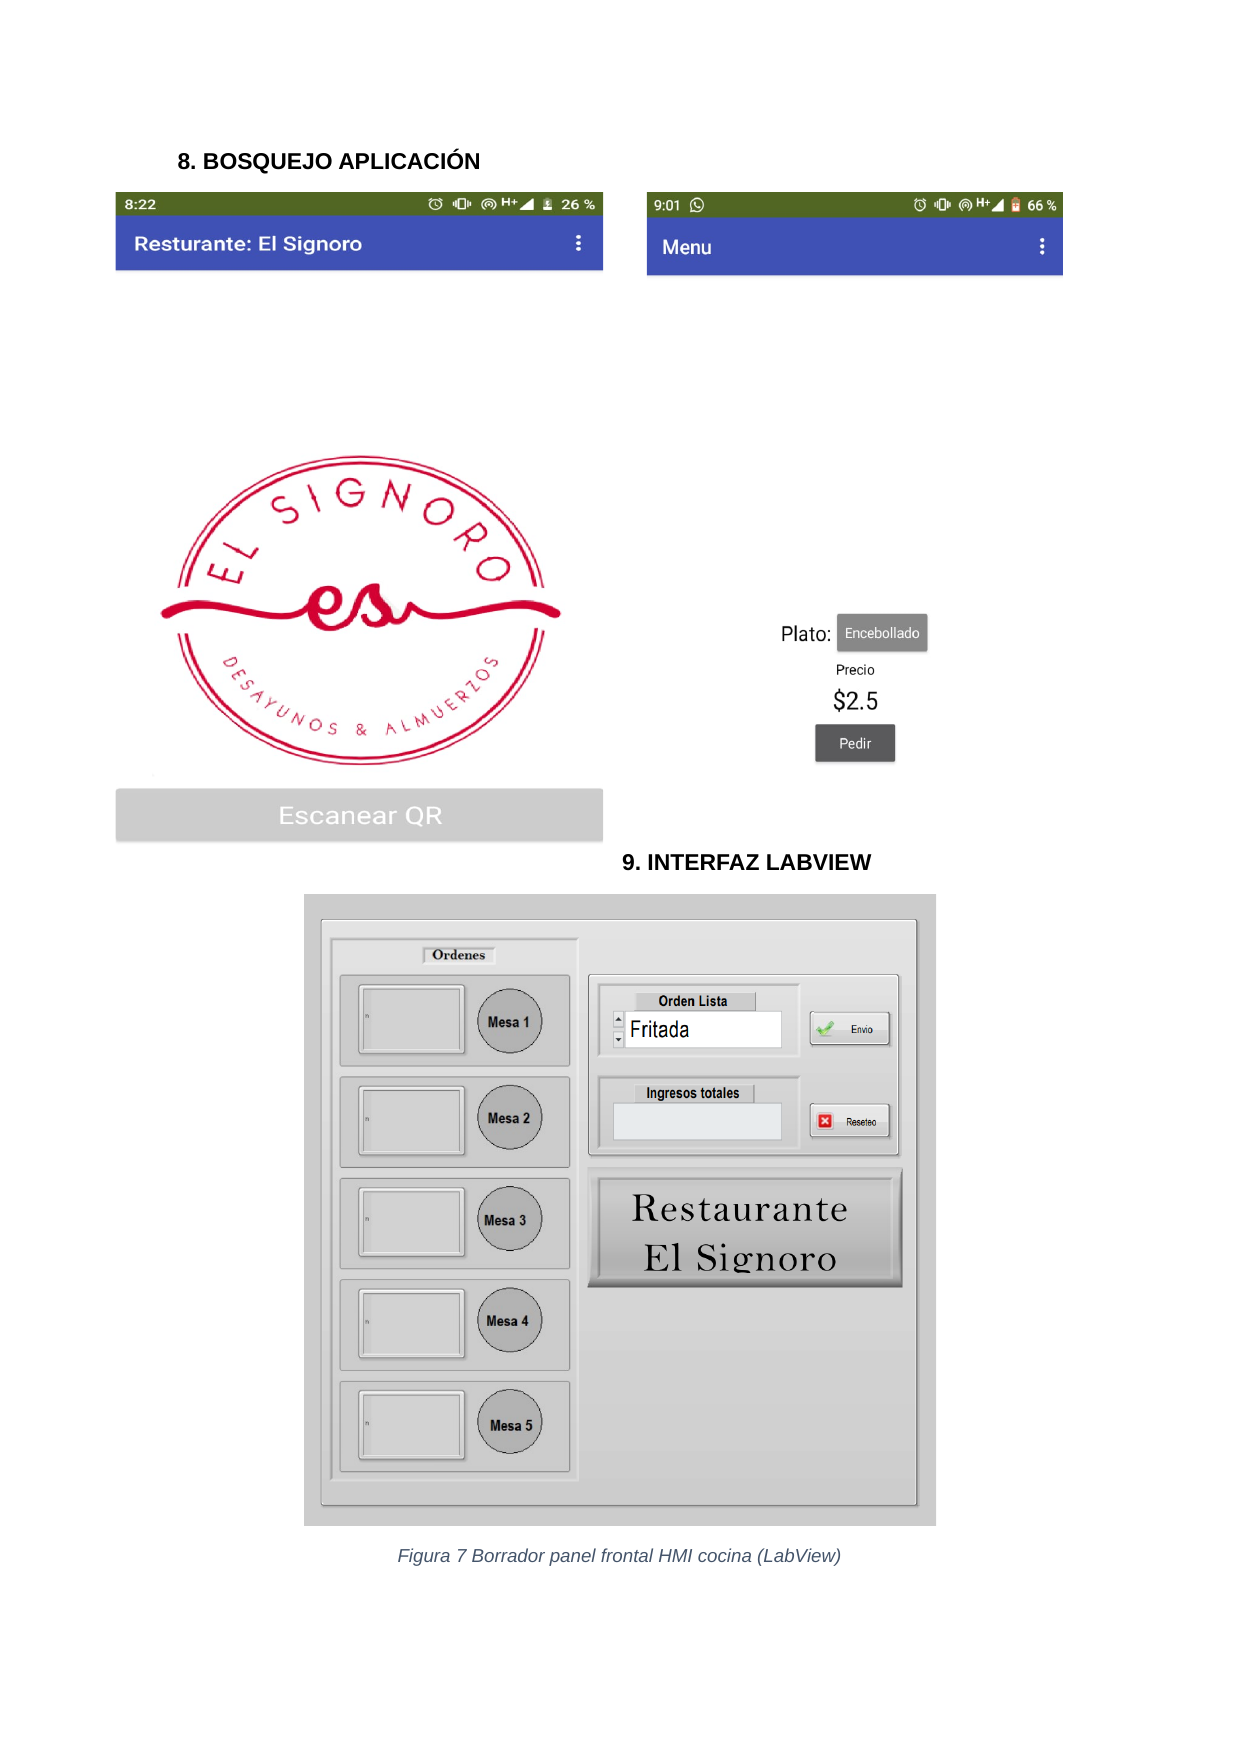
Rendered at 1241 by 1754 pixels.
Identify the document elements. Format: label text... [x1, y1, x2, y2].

picture [304, 894, 937, 1526]
text Figura 7 Borrador panel frontal HMI cocina (LabView) [177, 1544, 1063, 1566]
picture [646, 192, 1063, 821]
picture [115, 192, 604, 864]
text 8. BOSQUEJO APLICACIÓN [177, 148, 1063, 174]
